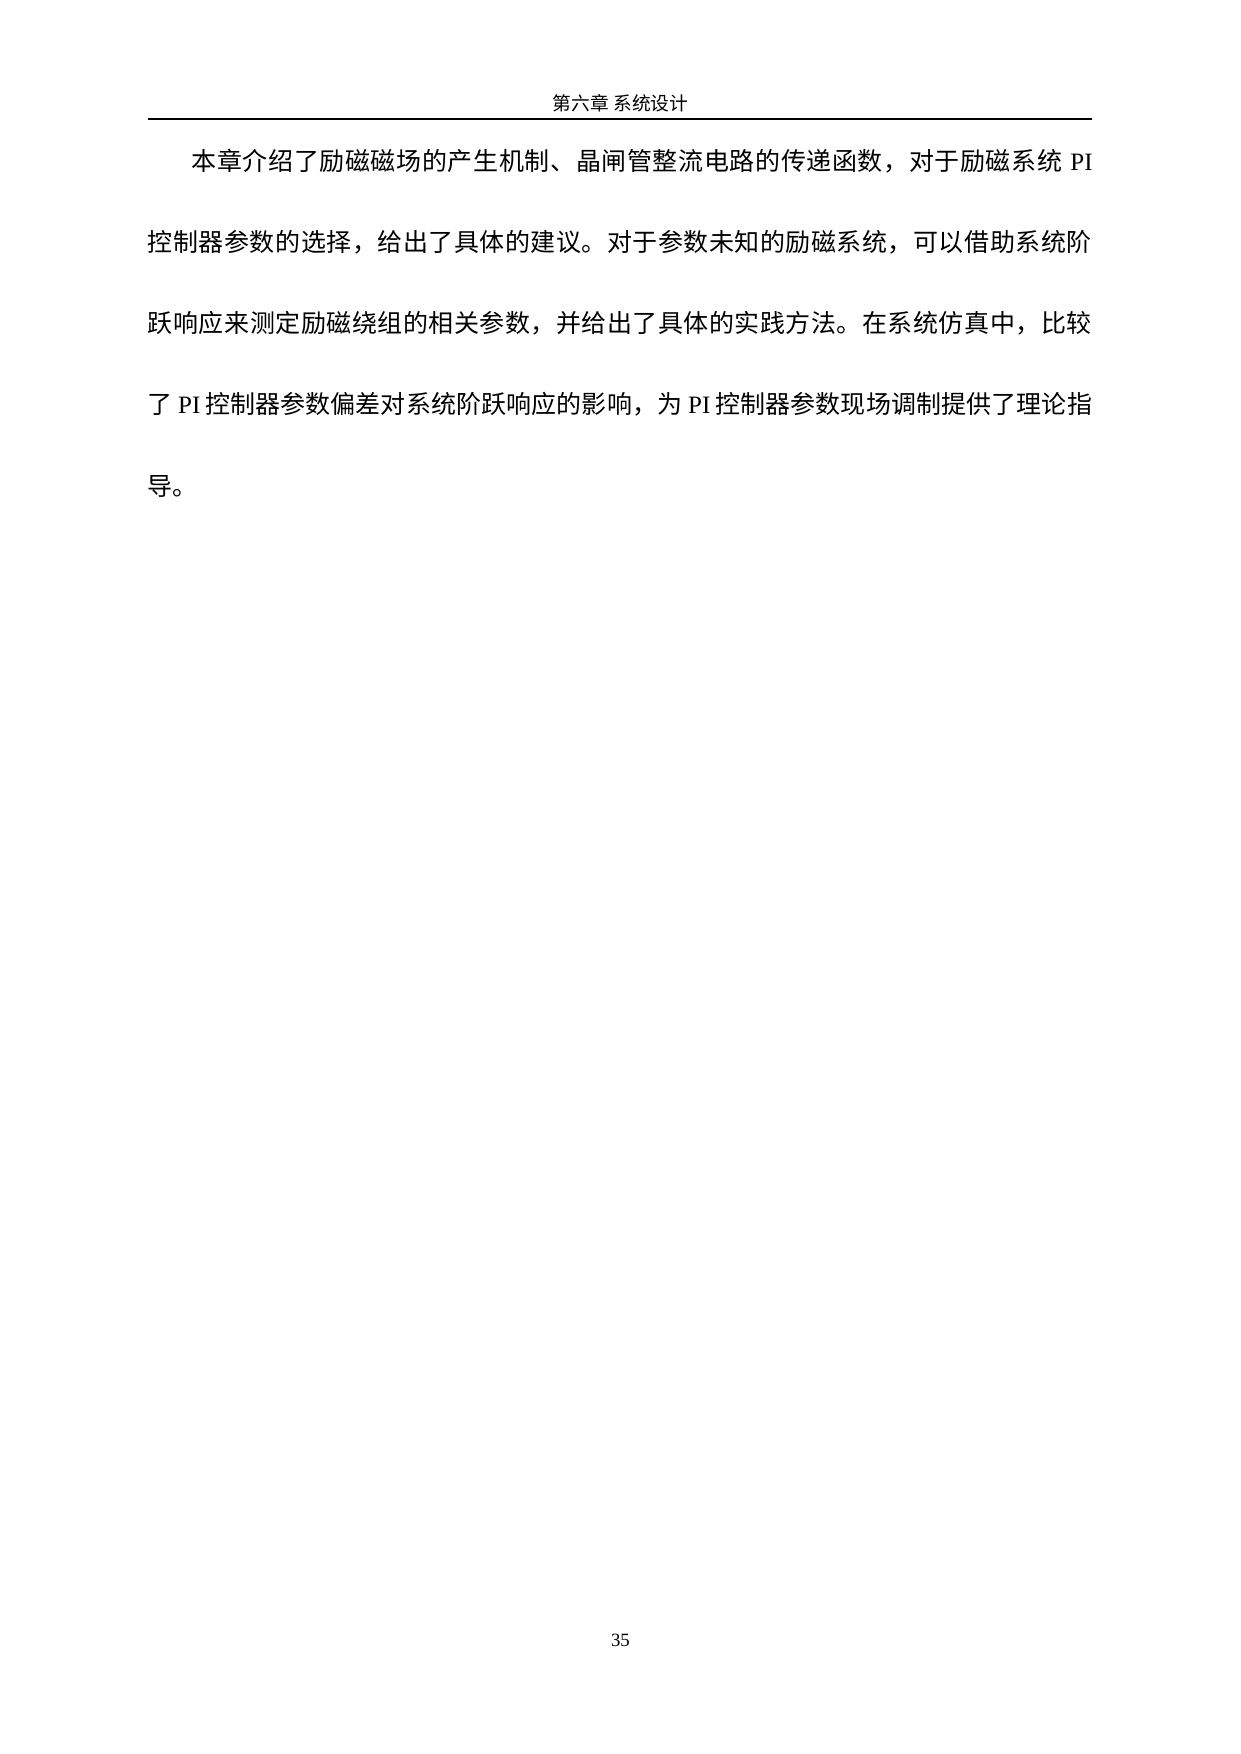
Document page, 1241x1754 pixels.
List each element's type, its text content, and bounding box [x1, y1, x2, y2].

text 本章介绍了励磁磁场的产生机制、晶闸管整流电路的传递函数，对于励磁系统PI控制器参数的选择，给出了具体的建议。对于参数未知的励磁系统，可以借助系统阶跃响应来测定励磁绕组的相关参数，并给出了具体的实践方法。在系统仿真中，比较了PI控制器参数偏差对系统阶跃响应的影响，为PI控制器参数现场调制提供了理论指导。 [148, 127, 1092, 517]
